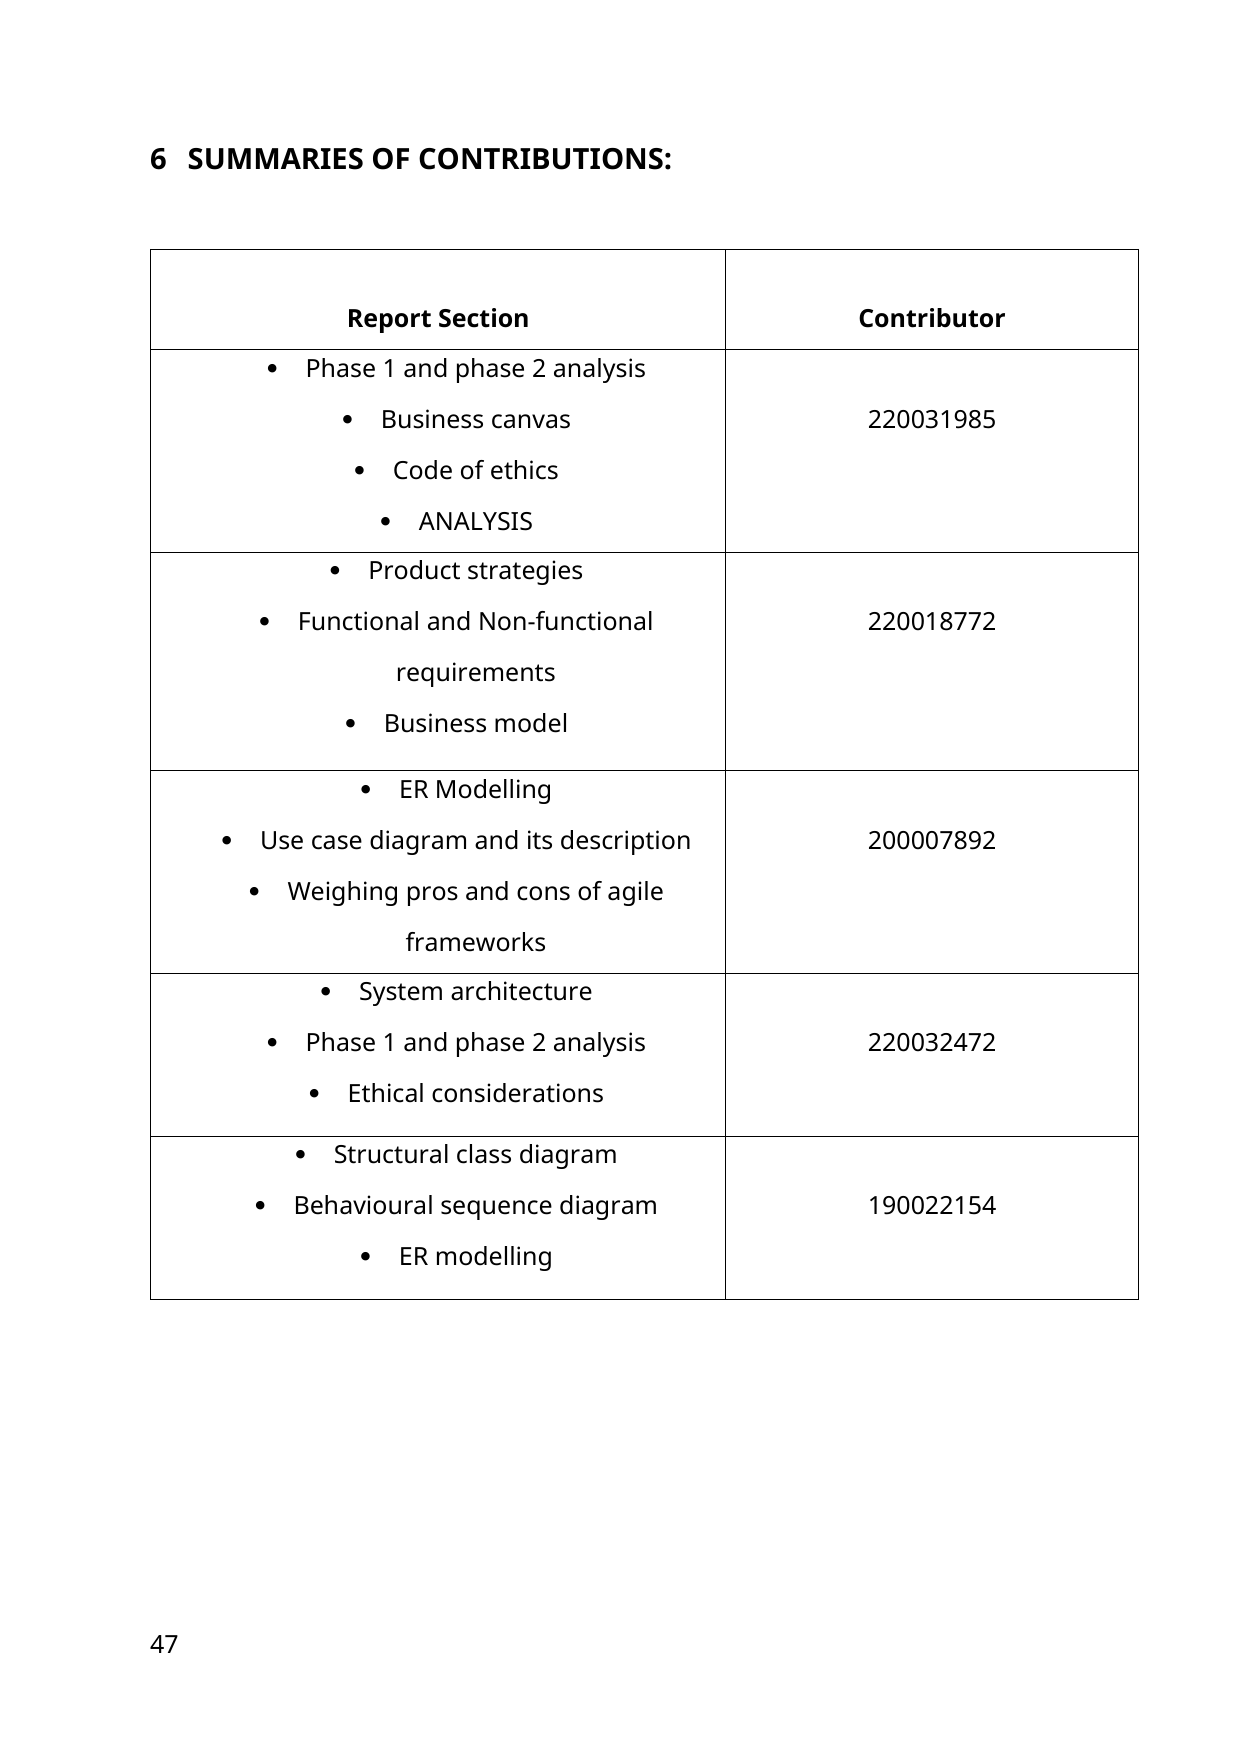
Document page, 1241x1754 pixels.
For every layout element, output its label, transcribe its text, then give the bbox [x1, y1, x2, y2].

subtitle SUMMARIES OF CONTRIBUTIONS: [150, 138, 1090, 178]
table_header Report Section [151, 250, 725, 349]
table_cell System architecture Phase 1 and phase 2 analysis Ethical considerations [151, 974, 725, 1136]
table_cell Structural class diagram Behavioural sequence diagram ER modelling [151, 1137, 725, 1299]
table_cell 220031985 [726, 350, 1138, 552]
table_cell Product strategies Functional and Non-functional requirements Business model [151, 553, 725, 770]
table_cell ER Modelling Use case diagram and its description Weighing pros and cons of agile frameworks [151, 771, 725, 973]
table_cell 200007892 [726, 771, 1138, 973]
table_cell 220018772 [726, 553, 1138, 770]
table_cell 190022154 [726, 1137, 1138, 1299]
table_cell 220032472 [726, 974, 1138, 1136]
table_cell Phase 1 and phase 2 analysis Business canvas Code of ethics ANALYSIS [151, 350, 725, 552]
table_header Contributor [726, 250, 1138, 349]
